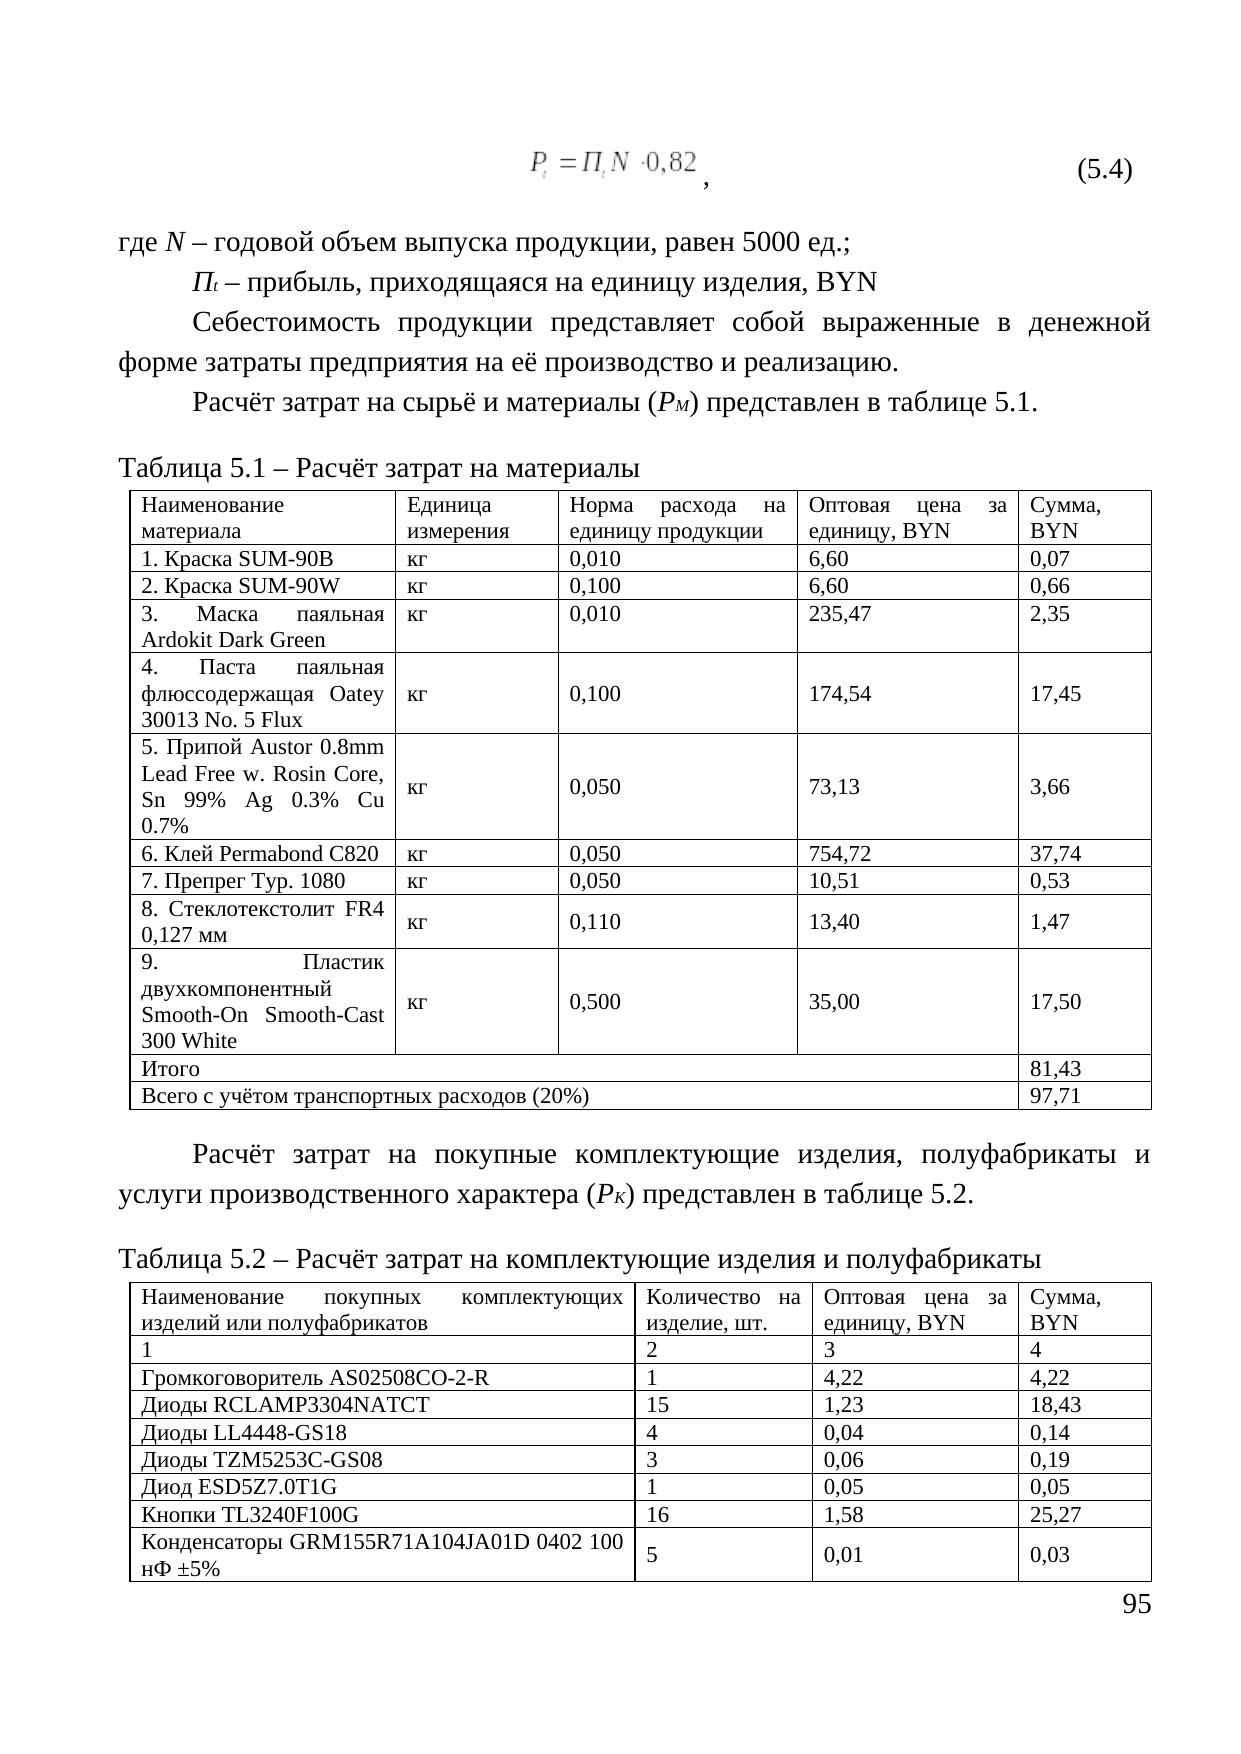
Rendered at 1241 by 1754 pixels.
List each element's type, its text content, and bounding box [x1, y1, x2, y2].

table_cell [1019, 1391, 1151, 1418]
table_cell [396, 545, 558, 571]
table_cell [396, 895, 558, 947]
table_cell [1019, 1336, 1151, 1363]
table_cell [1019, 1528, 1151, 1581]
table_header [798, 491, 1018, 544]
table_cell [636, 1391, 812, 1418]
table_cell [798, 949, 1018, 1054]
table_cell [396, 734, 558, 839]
text Расчёт затрат на сырьё и материалы (РМ) представлен в таблице 5.1. [118, 384, 1152, 418]
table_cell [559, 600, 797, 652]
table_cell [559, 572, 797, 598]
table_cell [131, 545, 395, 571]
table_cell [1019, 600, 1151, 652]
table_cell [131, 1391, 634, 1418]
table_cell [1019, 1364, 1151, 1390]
text Расчёт затрат на покупные комплектующие изделия, полуфабрикаты и услуги производственного характера (РК) представлен в таблице 5.2. [118, 1136, 1152, 1210]
text Таблица 5.1 – Расчёт затрат на материалы [118, 450, 1152, 483]
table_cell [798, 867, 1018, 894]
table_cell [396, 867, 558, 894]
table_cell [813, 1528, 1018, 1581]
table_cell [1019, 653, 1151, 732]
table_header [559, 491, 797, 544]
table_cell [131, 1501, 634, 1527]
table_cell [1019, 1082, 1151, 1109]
text Себестоимость продукции представляет собой выраженные в денежной форме затраты предприятия на её производство и реализацию. [118, 304, 1152, 378]
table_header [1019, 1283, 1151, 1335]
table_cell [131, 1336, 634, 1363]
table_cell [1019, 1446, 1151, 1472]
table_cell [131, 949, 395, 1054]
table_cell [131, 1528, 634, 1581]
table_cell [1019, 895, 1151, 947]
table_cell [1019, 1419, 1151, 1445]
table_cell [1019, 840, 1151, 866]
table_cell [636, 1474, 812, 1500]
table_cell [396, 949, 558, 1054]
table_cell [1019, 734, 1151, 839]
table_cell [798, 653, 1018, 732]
text Таблица 5.2 – Расчёт затрат на комплектующие изделия и полуфабрикаты [118, 1241, 1152, 1275]
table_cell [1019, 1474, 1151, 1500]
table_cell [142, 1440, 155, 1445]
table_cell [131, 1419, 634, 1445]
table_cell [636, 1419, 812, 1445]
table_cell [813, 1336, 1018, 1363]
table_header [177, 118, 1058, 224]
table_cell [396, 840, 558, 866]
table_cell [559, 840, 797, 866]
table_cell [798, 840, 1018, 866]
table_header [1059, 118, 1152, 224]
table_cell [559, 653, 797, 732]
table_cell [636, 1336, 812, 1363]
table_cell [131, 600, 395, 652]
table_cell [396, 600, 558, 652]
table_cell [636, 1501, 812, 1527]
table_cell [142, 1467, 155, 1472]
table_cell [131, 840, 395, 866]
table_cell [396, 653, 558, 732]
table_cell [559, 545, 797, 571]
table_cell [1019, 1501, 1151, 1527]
text Пt – прибыль, приходящаяся на единицу изделия, BYN [118, 264, 1152, 297]
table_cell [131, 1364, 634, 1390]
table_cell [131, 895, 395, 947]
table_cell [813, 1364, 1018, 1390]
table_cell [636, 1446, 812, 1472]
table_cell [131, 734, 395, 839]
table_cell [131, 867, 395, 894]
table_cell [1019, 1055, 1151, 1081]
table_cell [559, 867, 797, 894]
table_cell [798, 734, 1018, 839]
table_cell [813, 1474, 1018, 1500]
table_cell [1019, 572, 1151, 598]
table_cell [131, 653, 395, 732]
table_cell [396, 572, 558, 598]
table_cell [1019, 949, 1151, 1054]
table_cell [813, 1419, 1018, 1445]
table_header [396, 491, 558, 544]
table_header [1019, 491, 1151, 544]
text где N – годовой объем выпуска продукции, равен 5000 ед.; [118, 224, 1152, 257]
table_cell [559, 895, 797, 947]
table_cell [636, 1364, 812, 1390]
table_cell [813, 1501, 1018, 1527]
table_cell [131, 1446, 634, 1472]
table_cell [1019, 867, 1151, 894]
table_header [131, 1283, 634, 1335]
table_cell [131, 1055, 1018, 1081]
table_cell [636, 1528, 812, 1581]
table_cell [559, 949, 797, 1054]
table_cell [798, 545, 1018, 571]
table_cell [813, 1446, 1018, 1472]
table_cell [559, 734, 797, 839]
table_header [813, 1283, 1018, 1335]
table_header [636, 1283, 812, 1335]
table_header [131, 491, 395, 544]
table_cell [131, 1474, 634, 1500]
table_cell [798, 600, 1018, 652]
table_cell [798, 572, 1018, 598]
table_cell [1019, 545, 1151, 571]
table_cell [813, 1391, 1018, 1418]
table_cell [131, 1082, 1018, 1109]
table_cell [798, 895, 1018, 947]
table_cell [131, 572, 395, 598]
